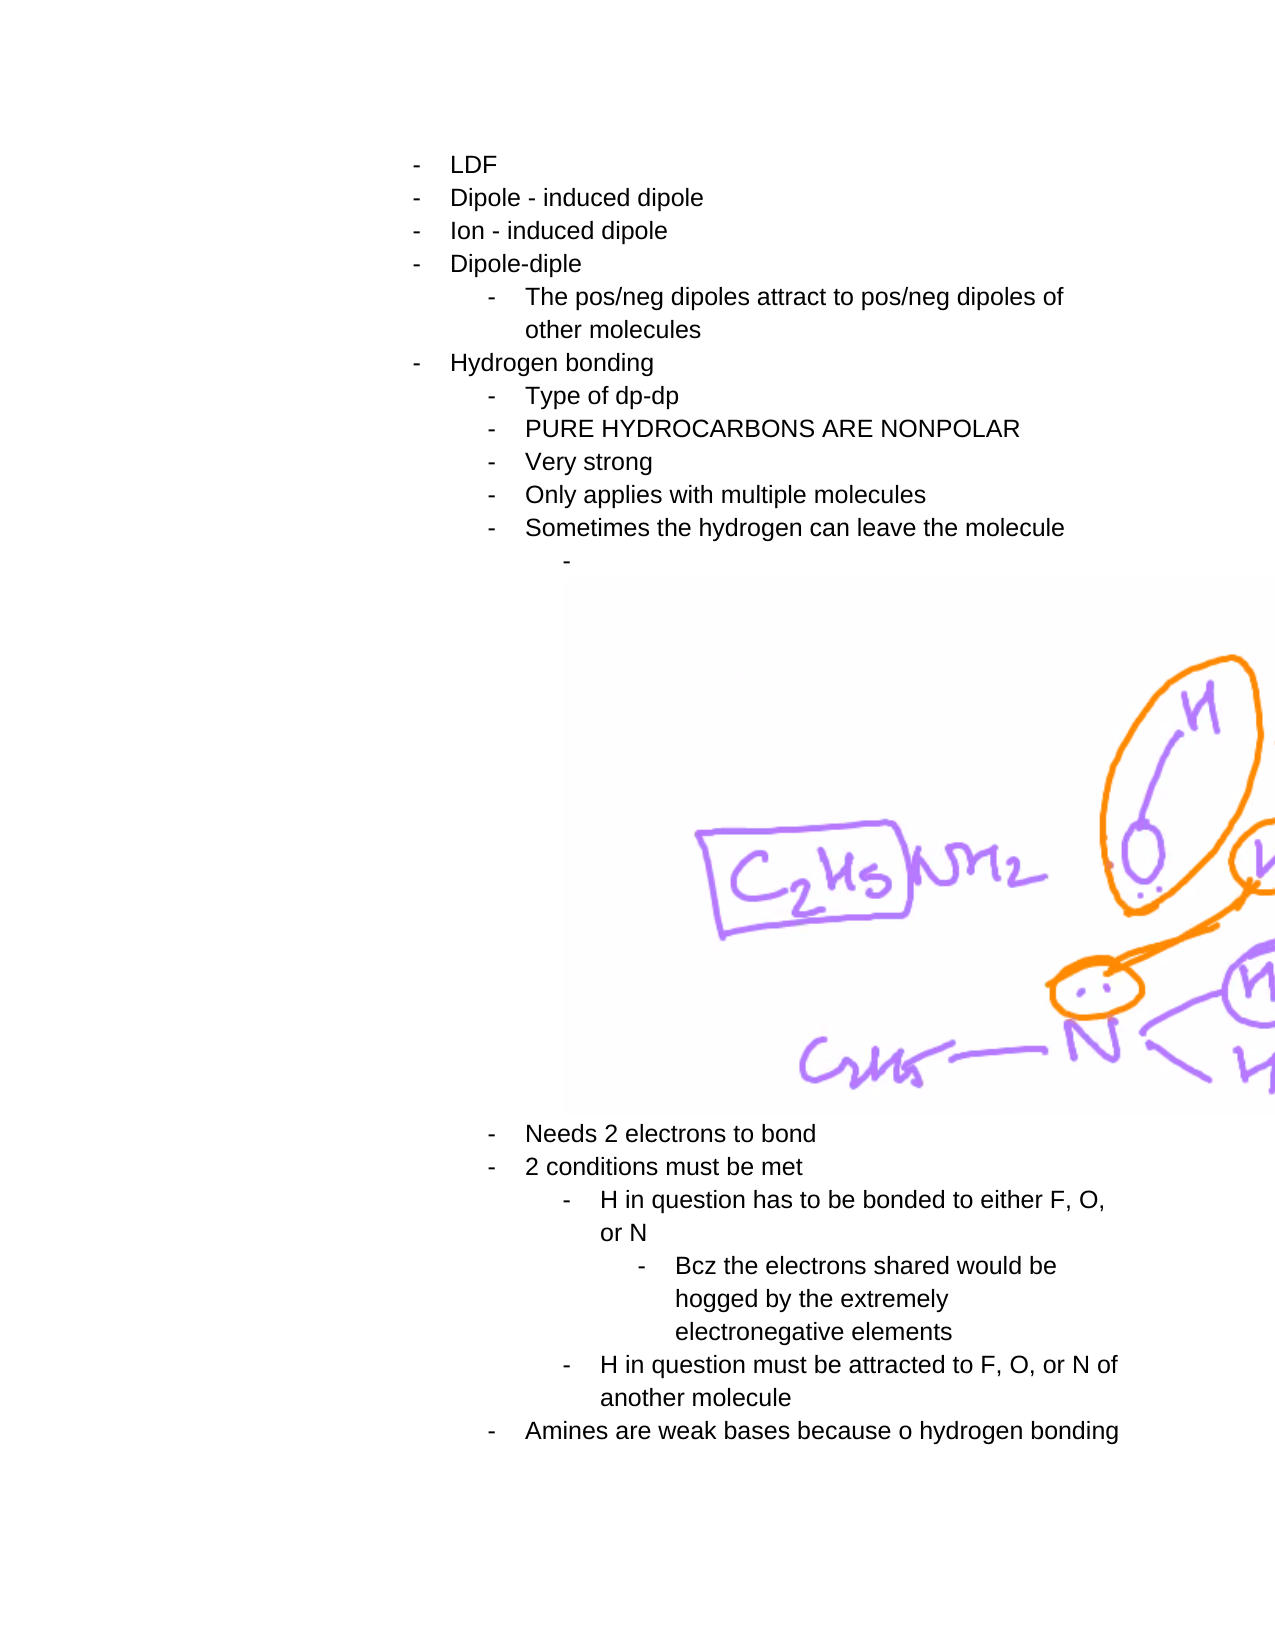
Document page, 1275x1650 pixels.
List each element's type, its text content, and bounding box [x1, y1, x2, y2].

list Very strong [487, 447, 1125, 476]
list The pos/neg dipoles attract to pos/neg dipoles of other molecules [487, 282, 1125, 344]
list Ion - induced dipole [412, 216, 1125, 245]
picture [562, 578, 1275, 1115]
list Amines are weak bases because o hydrogen bonding [487, 1416, 1125, 1444]
list H in question has to be bonded to either F, O, or N [562, 1185, 1125, 1246]
list Dipole-diple [412, 249, 1125, 278]
list LDF [412, 150, 1125, 179]
list Bcz the electrons shared would be hogged by the extremely electronegative elements [637, 1251, 1125, 1346]
list H in question must be attracted to F, O, or N of another molecule [562, 1350, 1125, 1412]
list Needs 2 electrons to bond [487, 1119, 1125, 1147]
list Only applies with multiple molecules [487, 480, 1125, 509]
list Type of dp-dp [487, 381, 1125, 410]
list Hydrogen bonding [412, 348, 1125, 377]
list 2 conditions must be met [487, 1152, 1125, 1180]
list PURE HYDROCARBONS ARE NONPOLAR [487, 414, 1125, 443]
list Dipole - induced dipole [412, 183, 1125, 212]
list Sometimes the hydrogen can leave the molecule [487, 513, 1125, 542]
